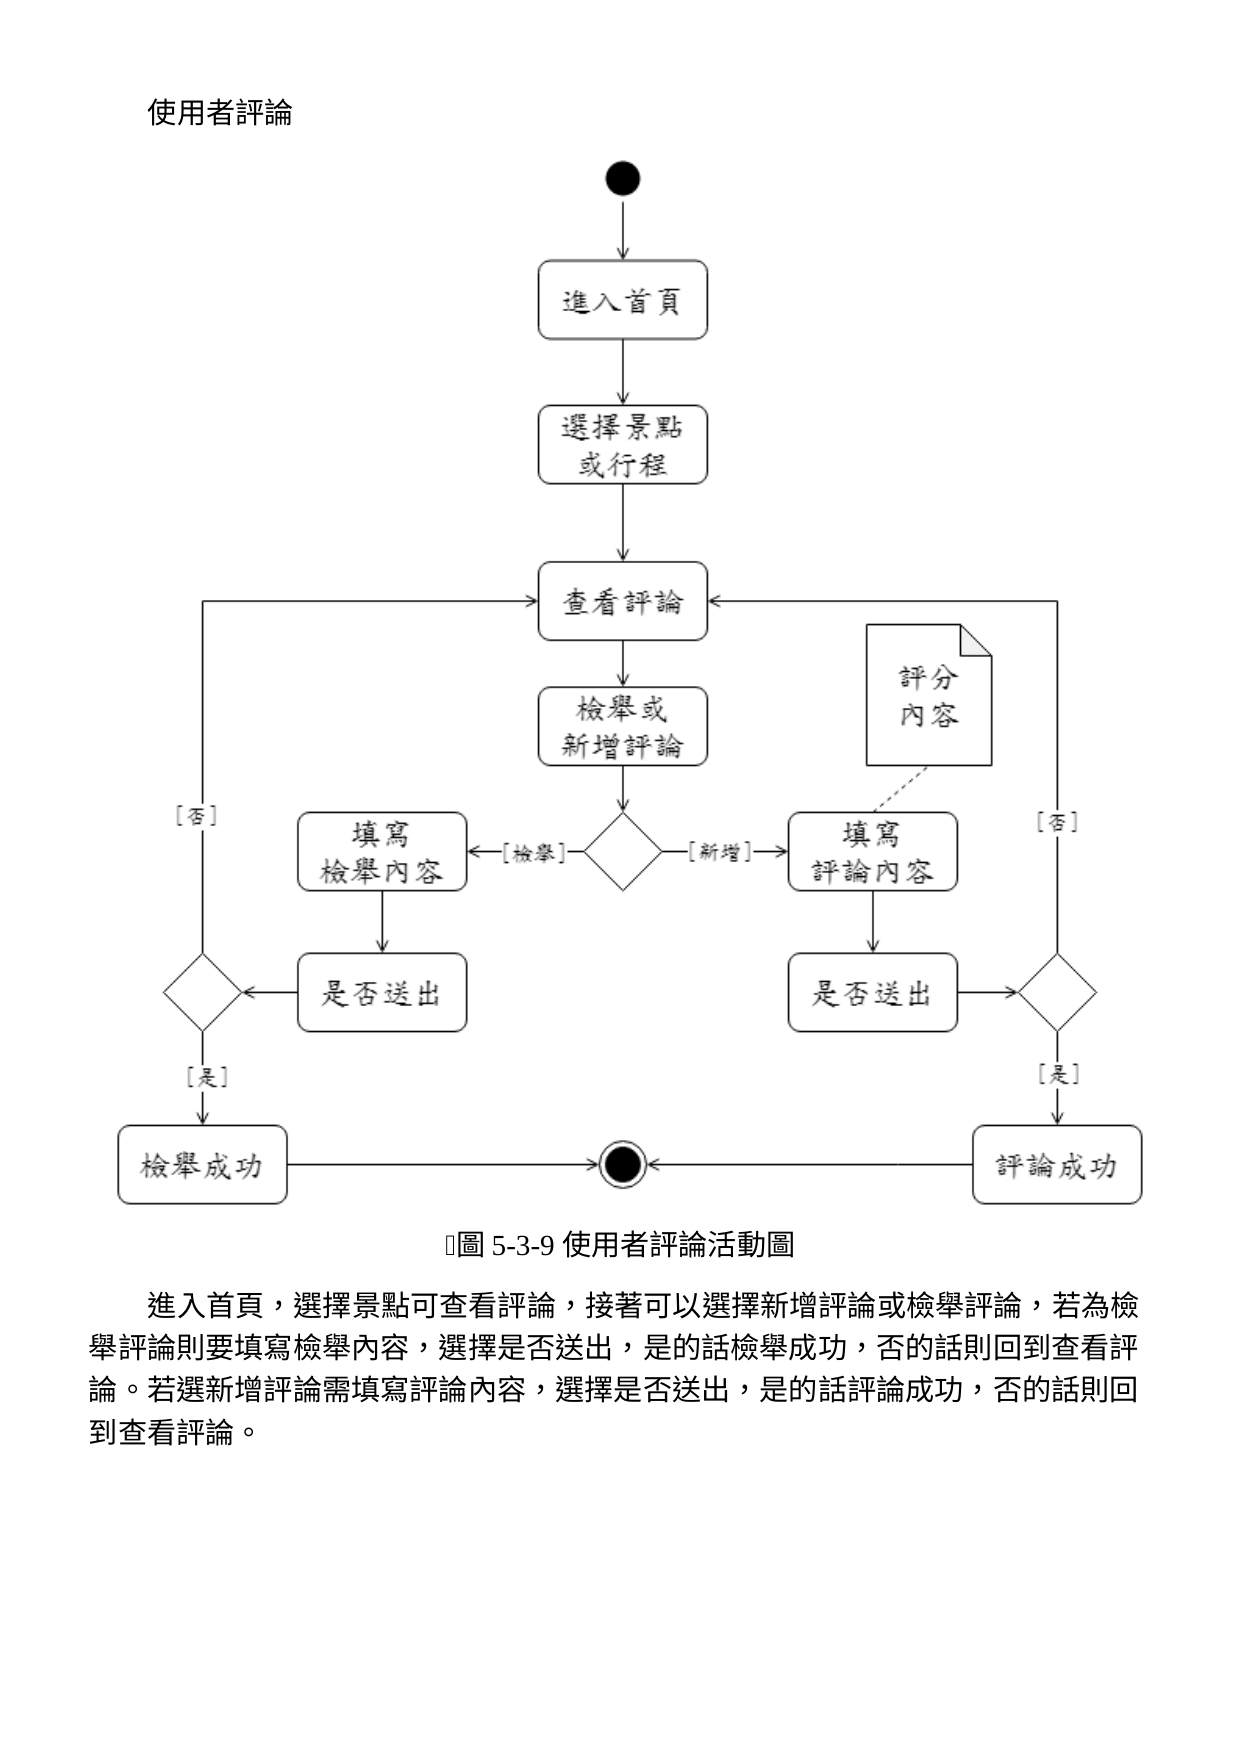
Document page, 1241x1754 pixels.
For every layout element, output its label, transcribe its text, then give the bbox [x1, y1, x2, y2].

picture [99, 131, 1160, 1222]
text 使用者評論 [89, 89, 1152, 132]
text 進入首頁，選擇景點可查看評論，接著可以選擇新增評論或檢舉評論，若為檢舉評論則要填寫檢舉內容，選擇是否送出，是的話檢舉成功，否的話則回到查看評論。若選新增評論需填寫評論內容，選擇是否送出，是的話評論成功，否的話則回到查看評論。 [89, 1282, 1152, 1452]
